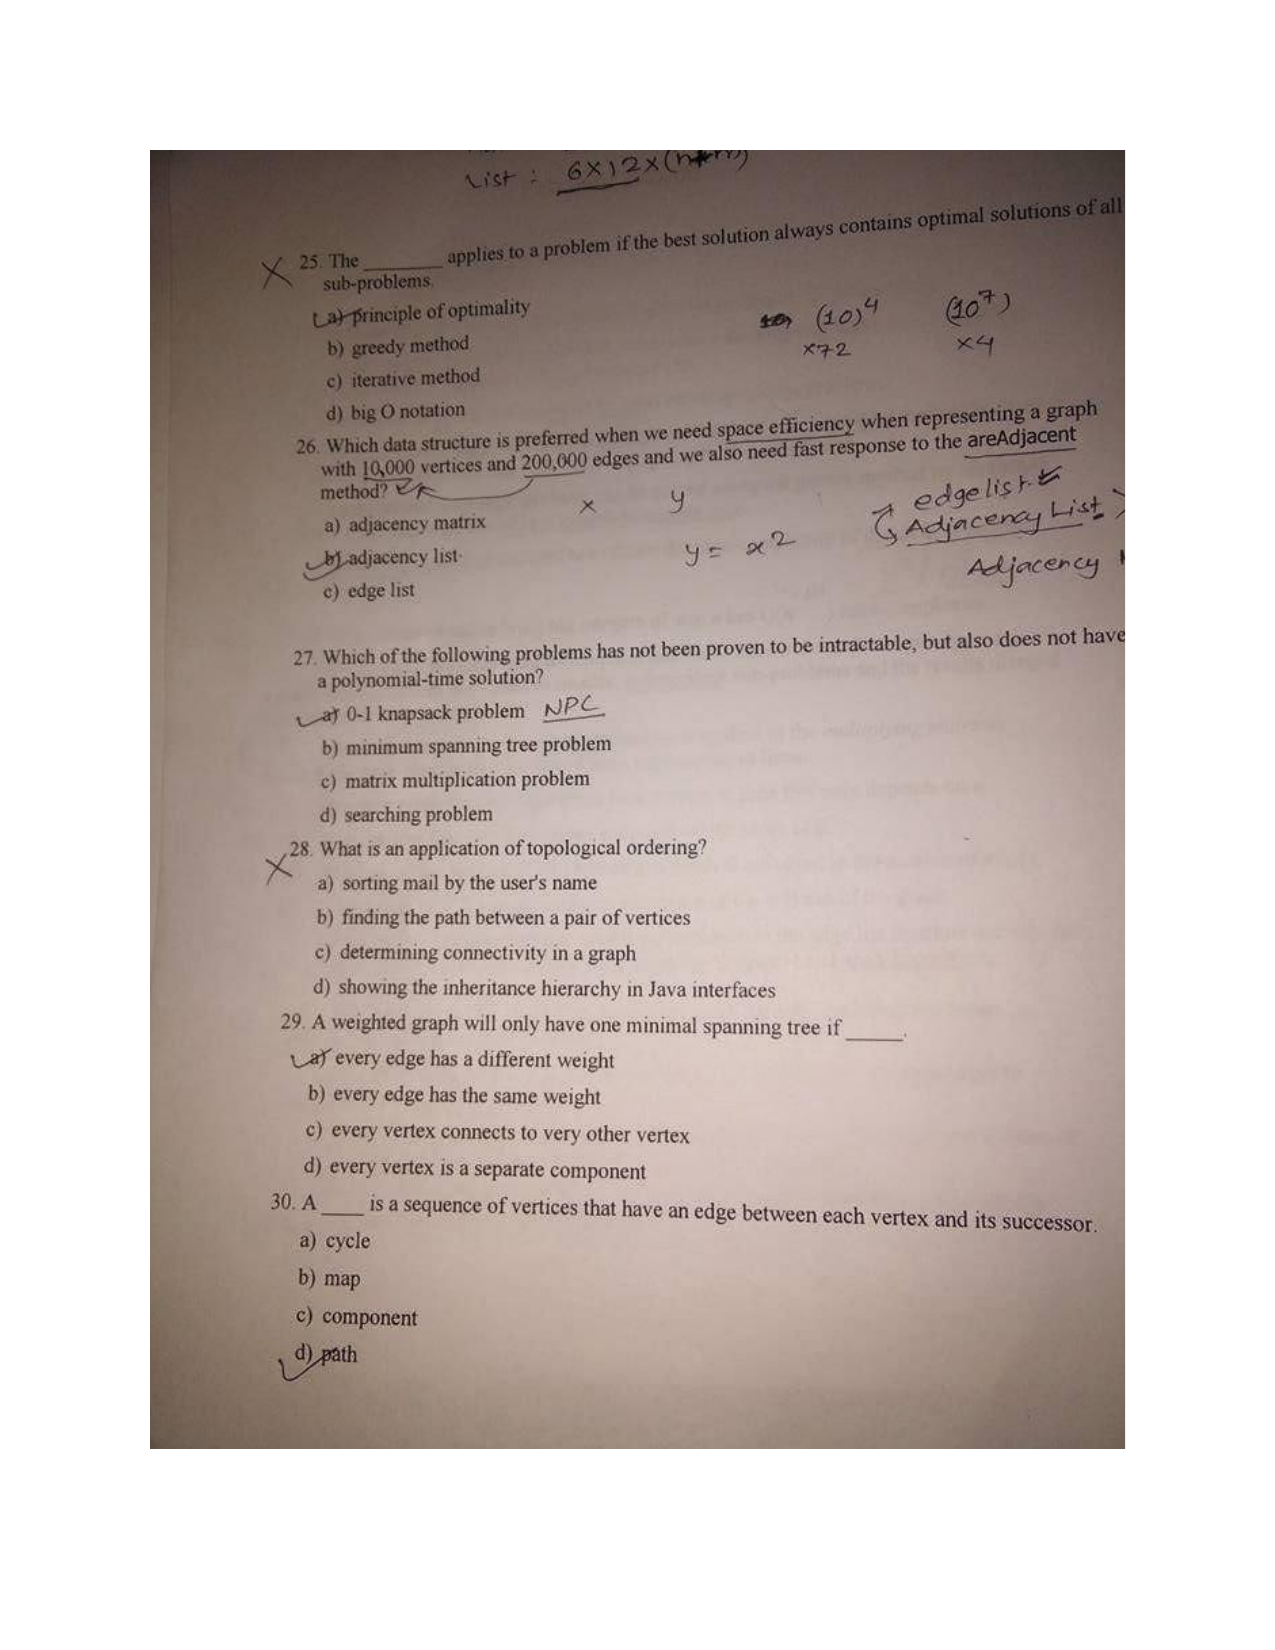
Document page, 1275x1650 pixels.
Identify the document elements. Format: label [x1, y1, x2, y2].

picture [150, 150, 1125, 1449]
